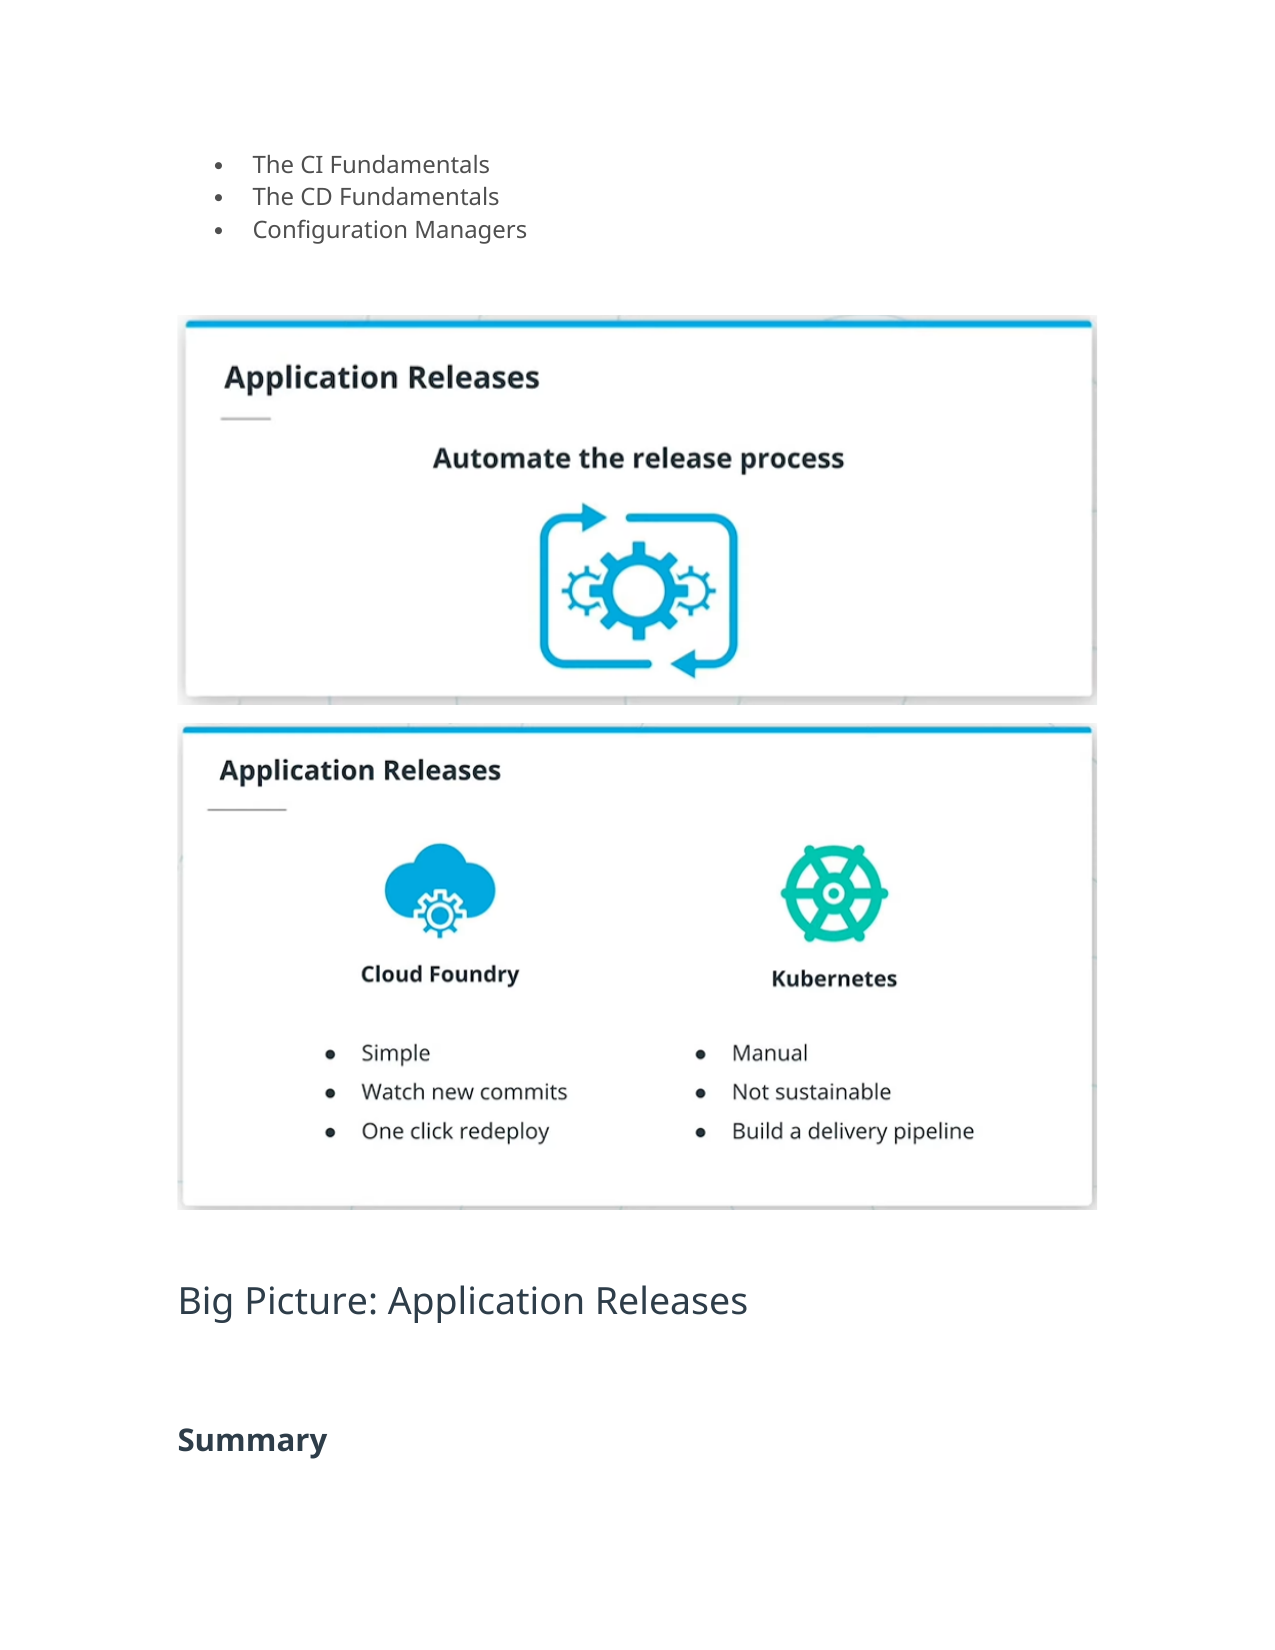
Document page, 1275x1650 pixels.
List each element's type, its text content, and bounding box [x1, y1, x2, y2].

picture [177, 315, 1098, 705]
subtitle Big Picture: Application Releases [177, 1275, 1098, 1326]
picture [177, 723, 1098, 1210]
list Configuration Managers [215, 213, 1098, 245]
list The CD Fundamentals [215, 180, 1098, 213]
list The CI Fundamentals [215, 148, 1098, 180]
subtitle Summary [177, 1418, 1098, 1461]
